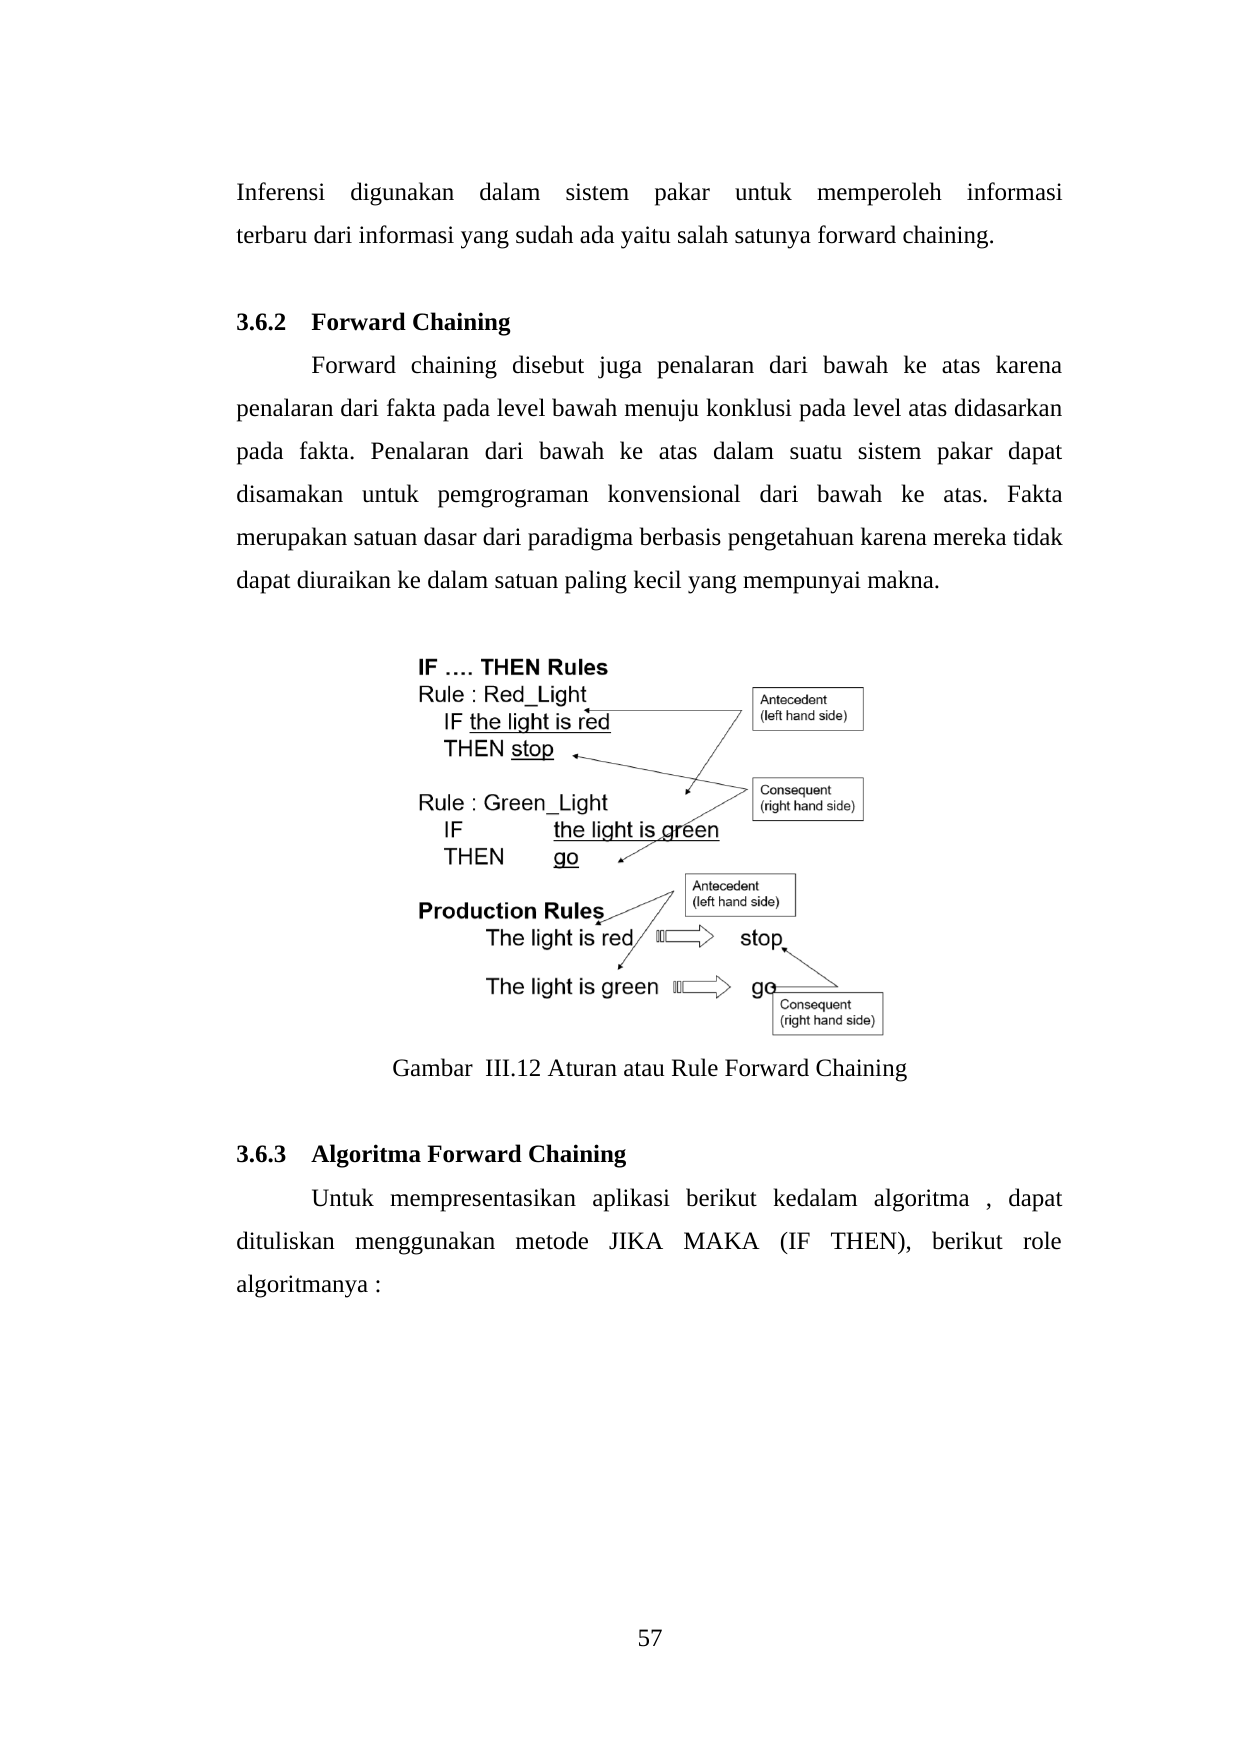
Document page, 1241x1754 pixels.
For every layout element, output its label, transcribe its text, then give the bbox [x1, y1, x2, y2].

text 3.6.2 Forward Chaining [236, 307, 1063, 335]
text 3.6.3 Algoritma Forward Chaining [236, 1139, 1063, 1168]
text Gambar III.12 Aturan atau Rule Forward Chaining [236, 1053, 1063, 1082]
text Inferensi digunakan dalam sistem pakar untuk memperoleh informasi terbaru dari informasi yang sudah ada yaitu salah satunya forward chaining. [236, 177, 1063, 249]
text Forward chaining disebut juga penalaran dari bawah ke atas karena penalaran dari fakta pada level bawah menuju konklusi pada level atas didasarkan pada fakta. Penalaran dari bawah ke atas dalam suatu sistem pakar dapat disamakan untuk pemgrograman konvensional dari bawah ke atas. Fakta merupakan satuan dasar dari paradigma berbasis pengetahuan karena mereka tidak dapat diuraikan ke dalam satuan paling kecil yang mempunyai makna. [236, 350, 1063, 594]
picture [409, 651, 890, 1039]
text Untuk mempresentasikan aplikasi berikut kedalam algoritma , dapat dituliskan menggunakan metode JIKA MAKA (IF THEN), berikut role algoritmanya : [236, 1183, 1063, 1298]
